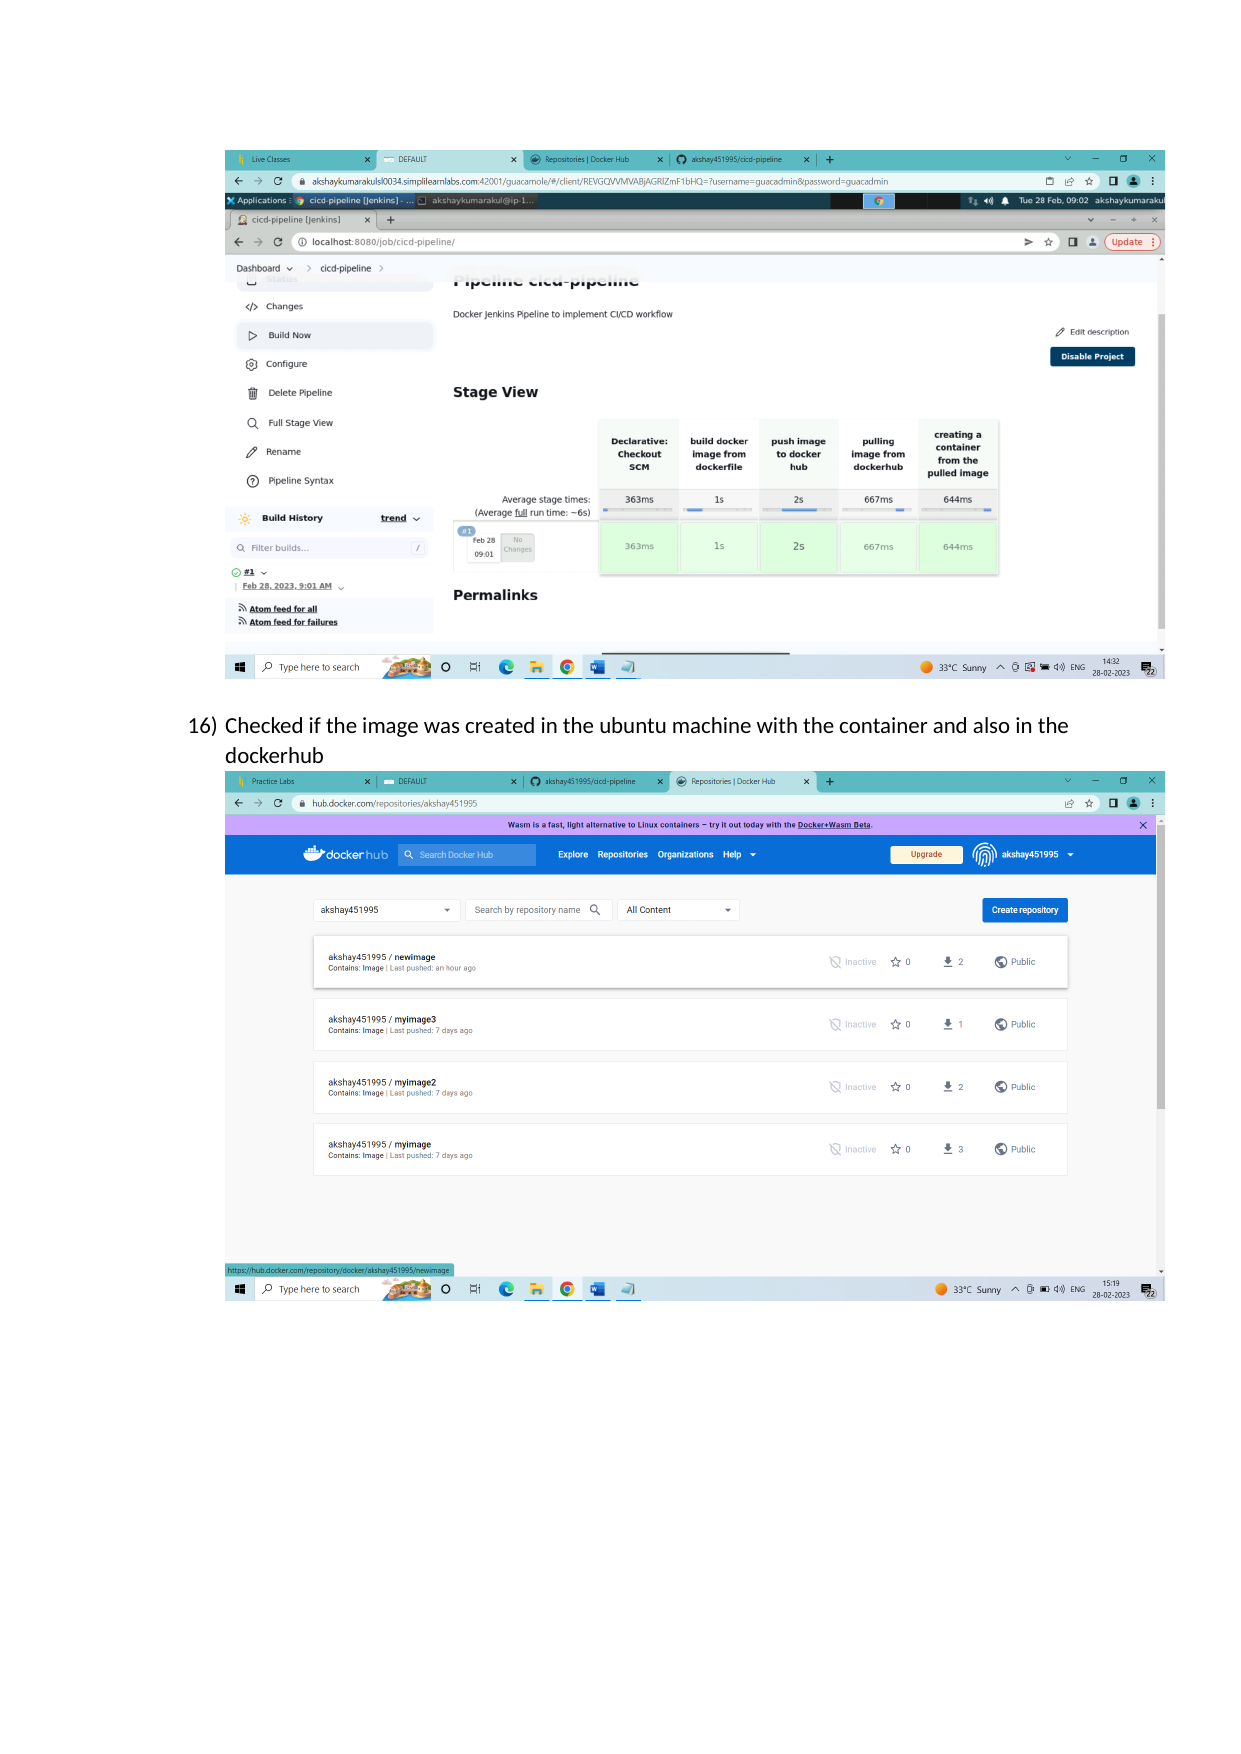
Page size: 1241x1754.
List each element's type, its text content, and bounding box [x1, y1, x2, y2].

picture [225, 150, 1166, 679]
picture [225, 771, 1166, 1301]
list Checked if the image was created in the ubuntu machine with the container and also in the dockerhub [187, 711, 1090, 769]
